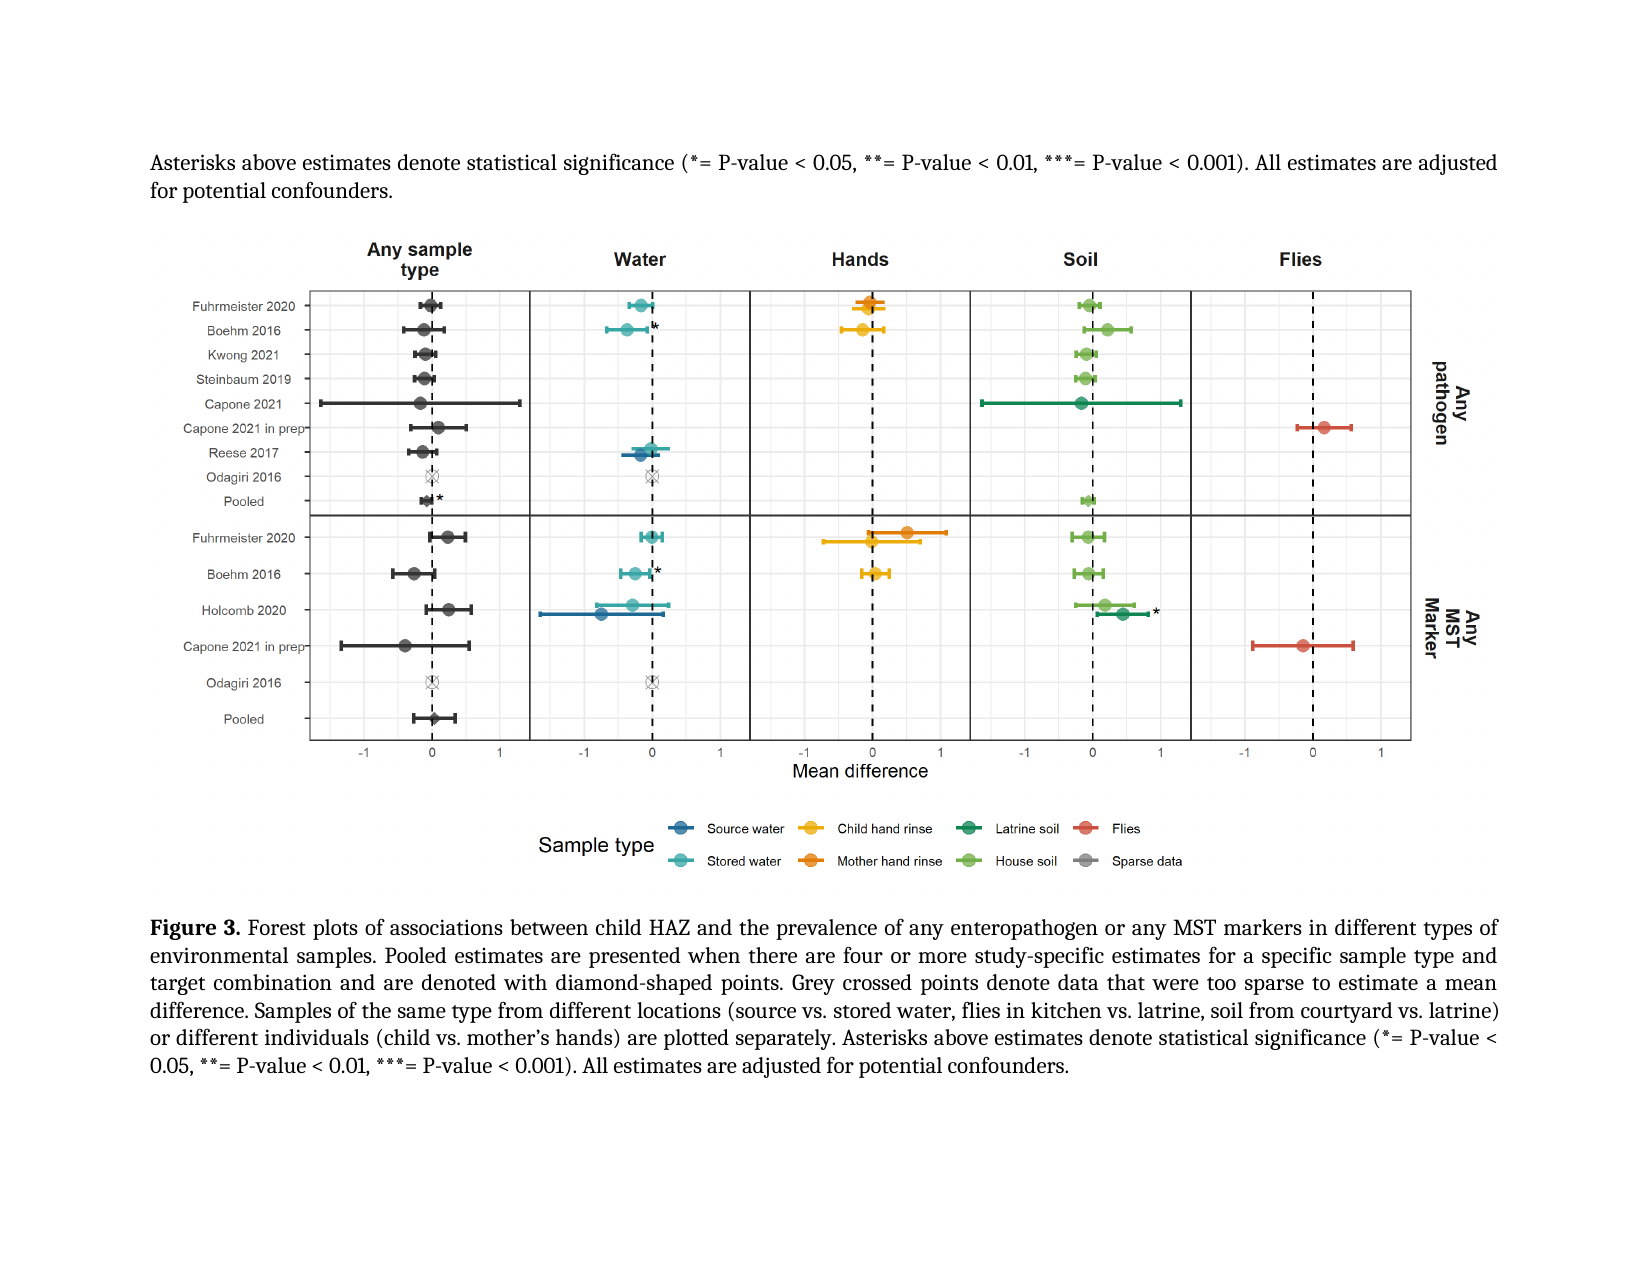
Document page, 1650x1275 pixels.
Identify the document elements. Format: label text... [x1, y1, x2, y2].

text Figure 3. Forest plots of associations between child HAZ and the prevalence of any enteropathogen or any MST markers in different types of environmental samples. Pooled estimates are presented when there are four or more study-specific estimates for a specific sample type and target combination and are denoted with diamond-shaped points. Grey crossed points denote data that were too sparse to estimate a mean difference. Samples of the same type from different locations (source vs. stored water, flies in kitchen vs. latrine, soil from courtyard vs. latrine) or different individuals (child vs. mother’s hands) are plotted separately. Asterisks above estimates denote statistical significance (*= P-value < 0.05, **= P-value < 0.01, ***= P-value < 0.001). All estimates are adjusted for potential confounders. [150, 915, 1500, 1079]
picture [150, 221, 1500, 897]
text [150, 150, 1500, 204]
